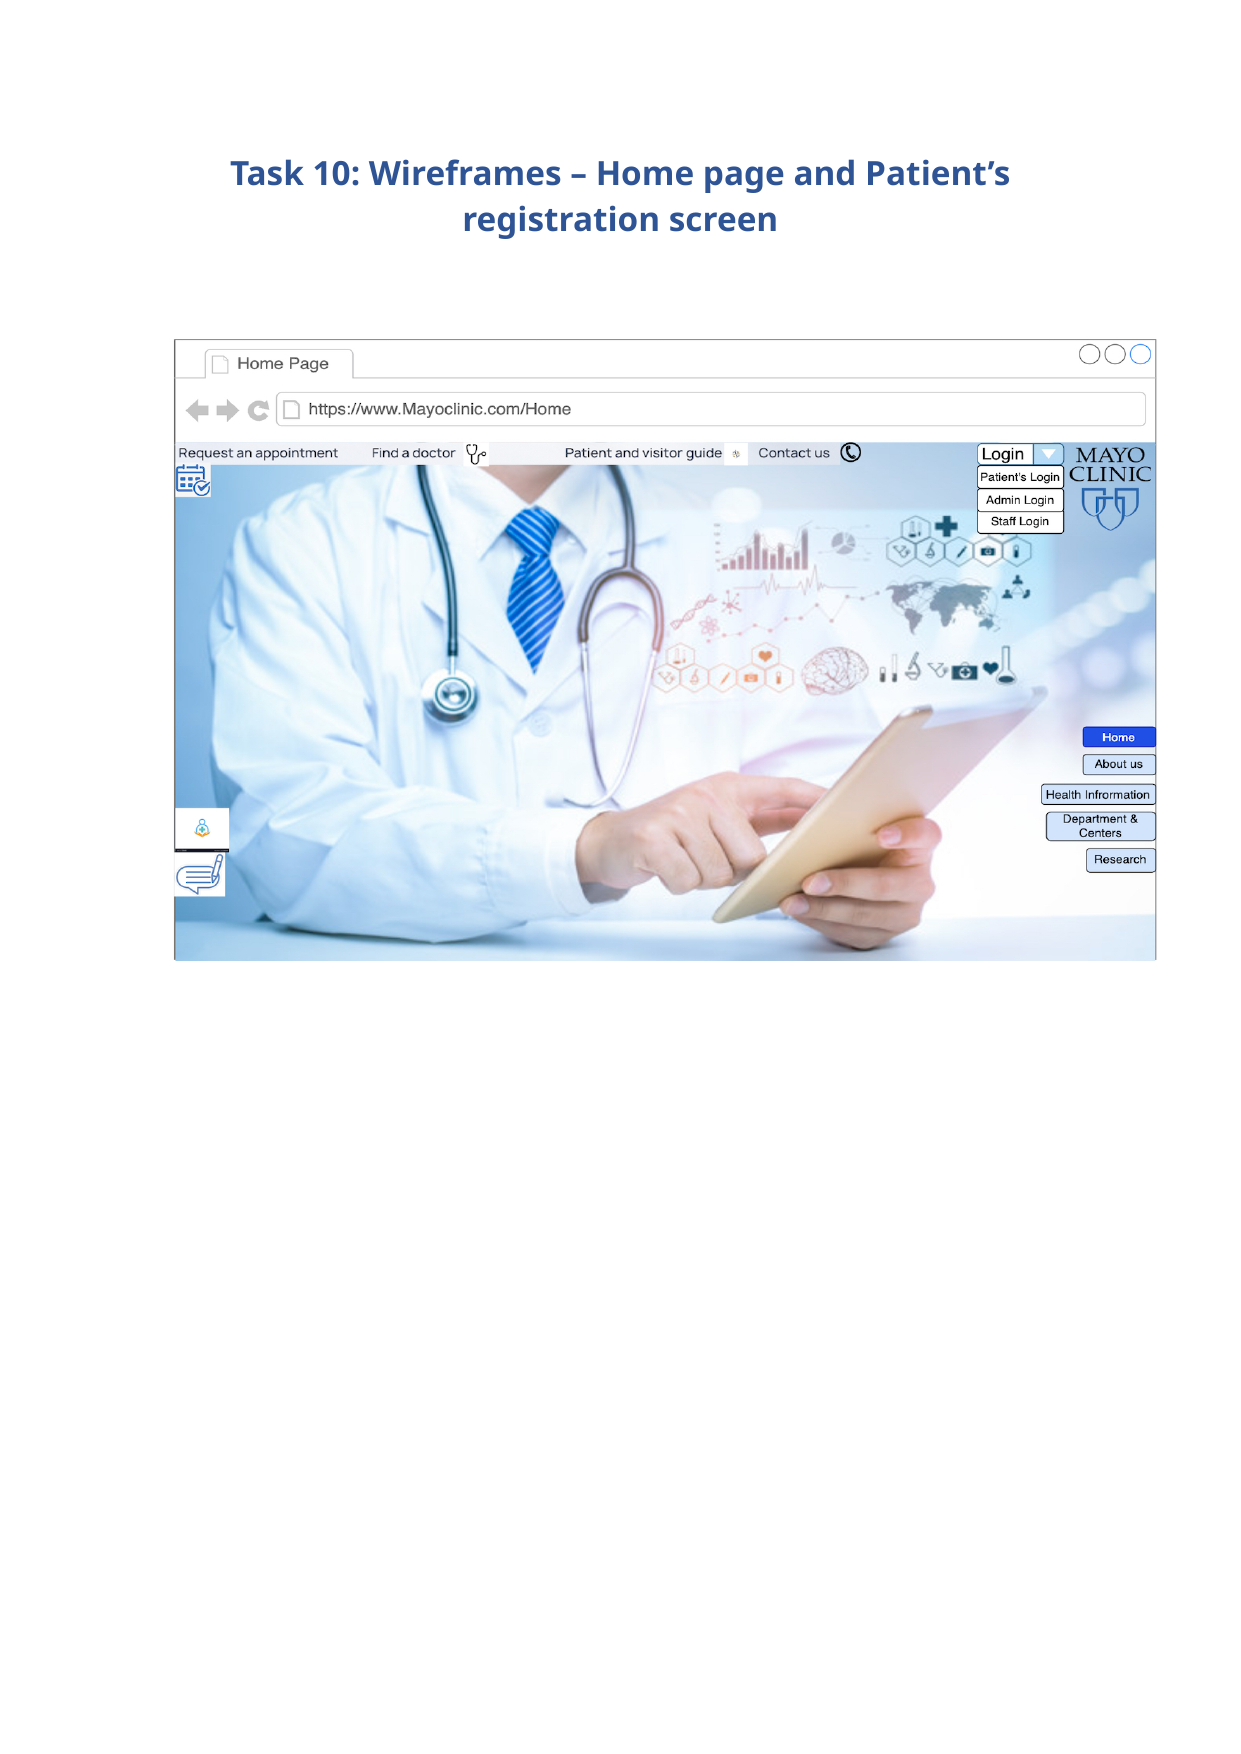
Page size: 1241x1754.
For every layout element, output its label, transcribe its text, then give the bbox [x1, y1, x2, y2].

picture [150, 332, 1179, 961]
subtitle Task 10: Wireframes – Home page and Patient’s registration screen [150, 150, 1090, 241]
